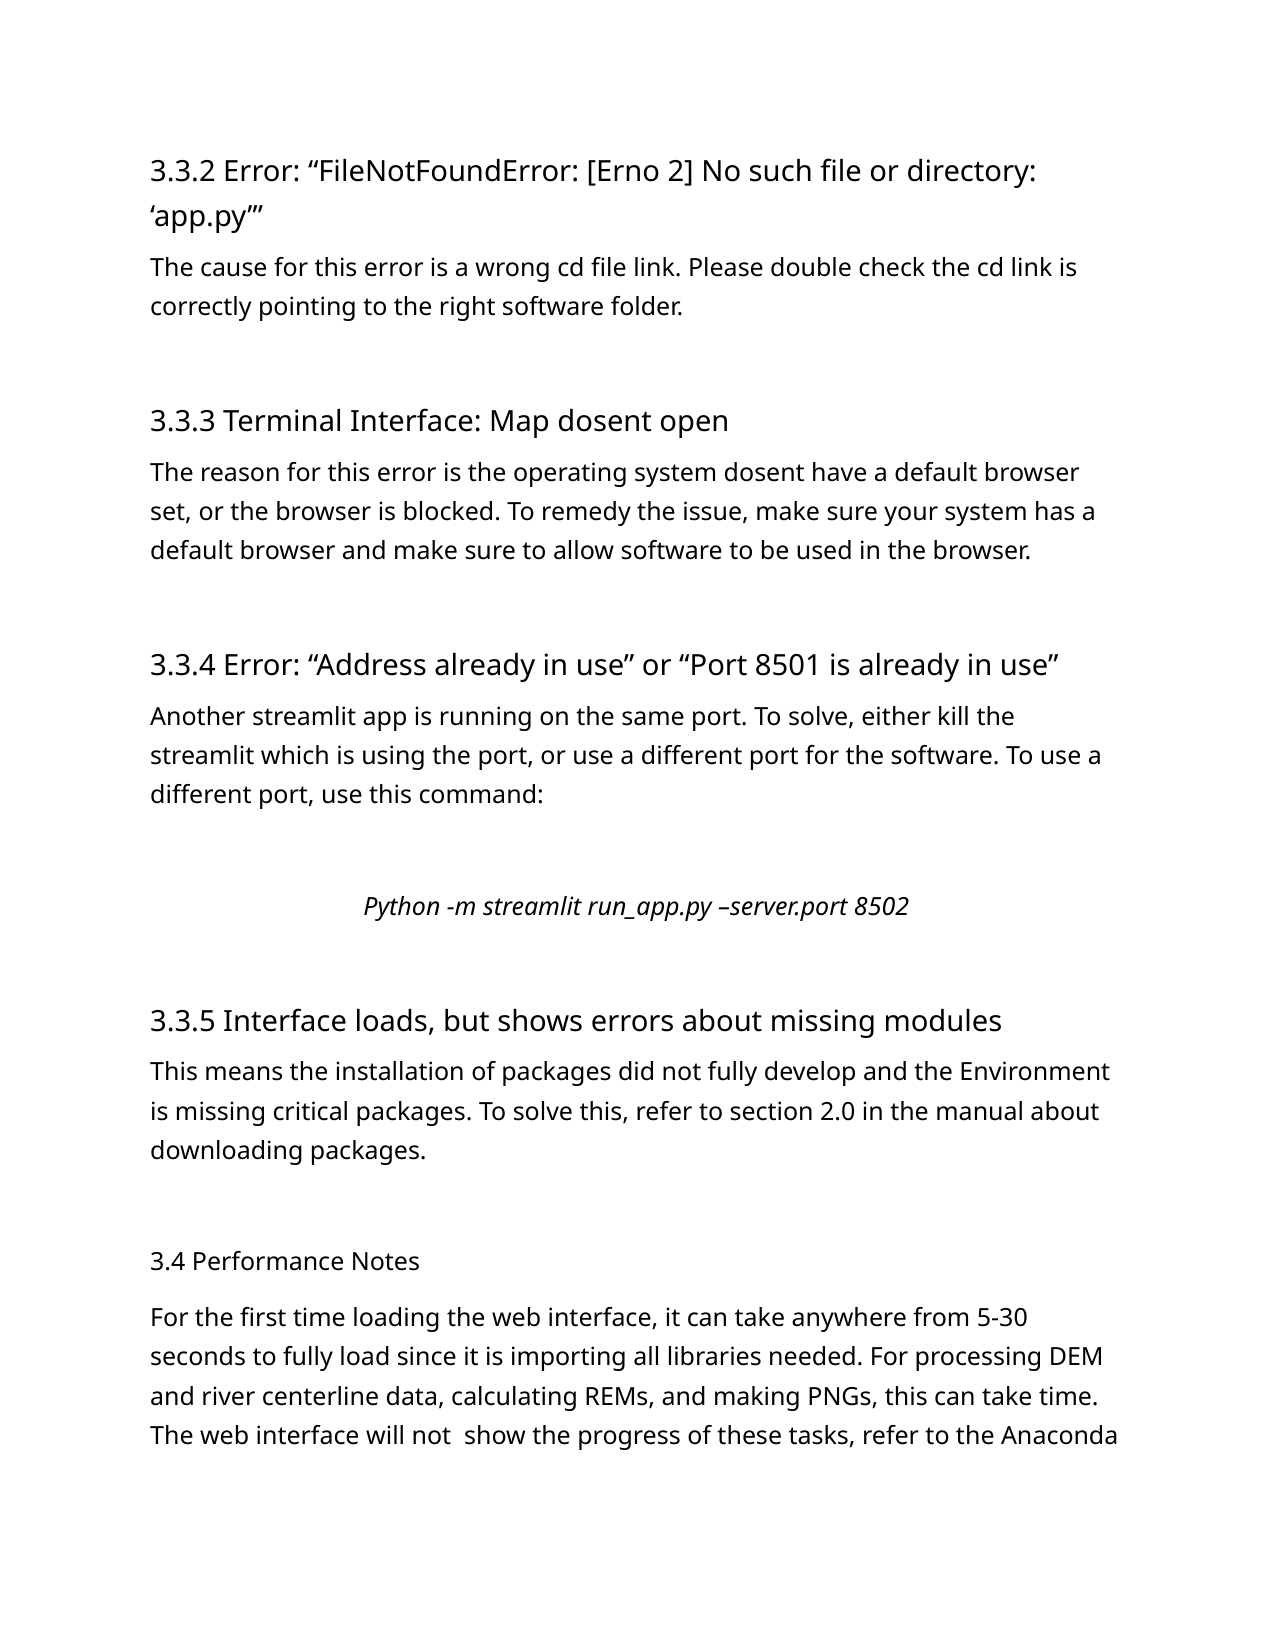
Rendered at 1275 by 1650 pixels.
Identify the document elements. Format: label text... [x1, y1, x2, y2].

subtitle 3.3.2 Error: “FileNotFoundError: [Erno 2] No such file or directory: ‘app.py’” [150, 150, 1125, 235]
subtitle 3.3.3 Terminal Interface: Map dosent open [150, 400, 1125, 440]
subtitle 3.3.5 Interface loads, but shows errors about missing modules [150, 1000, 1125, 1040]
text The reason for this error is the operating system dosent have a default browser set, or the browser is blocked. To remedy the issue, make sure your system has a default browser and make sure to allow software to be used in the browser. [150, 454, 1125, 567]
text This means the installation of packages did not fully develop and the Environment is missing critical packages. To solve this, refer to section 2.0 in the manual about downloading packages. [150, 1054, 1125, 1166]
text Another streamlit app is running on the same port. To solve, either kill the streamlit which is using the port, or use a different port for the software. To use a different port, use this command: [150, 698, 1125, 811]
subtitle 3.3.4 Error: “Address already in use” or “Port 8501 is already in use” [150, 644, 1125, 684]
text The cause for this error is a wrong cd file link. Please double check the cd link is correctly pointing to the right software folder. [150, 249, 1125, 323]
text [150, 1300, 1125, 1451]
text 3.4 Performance Notes [150, 1244, 1125, 1278]
text Python -m streamlit run_app.py –server.port 8502 [150, 888, 1125, 922]
